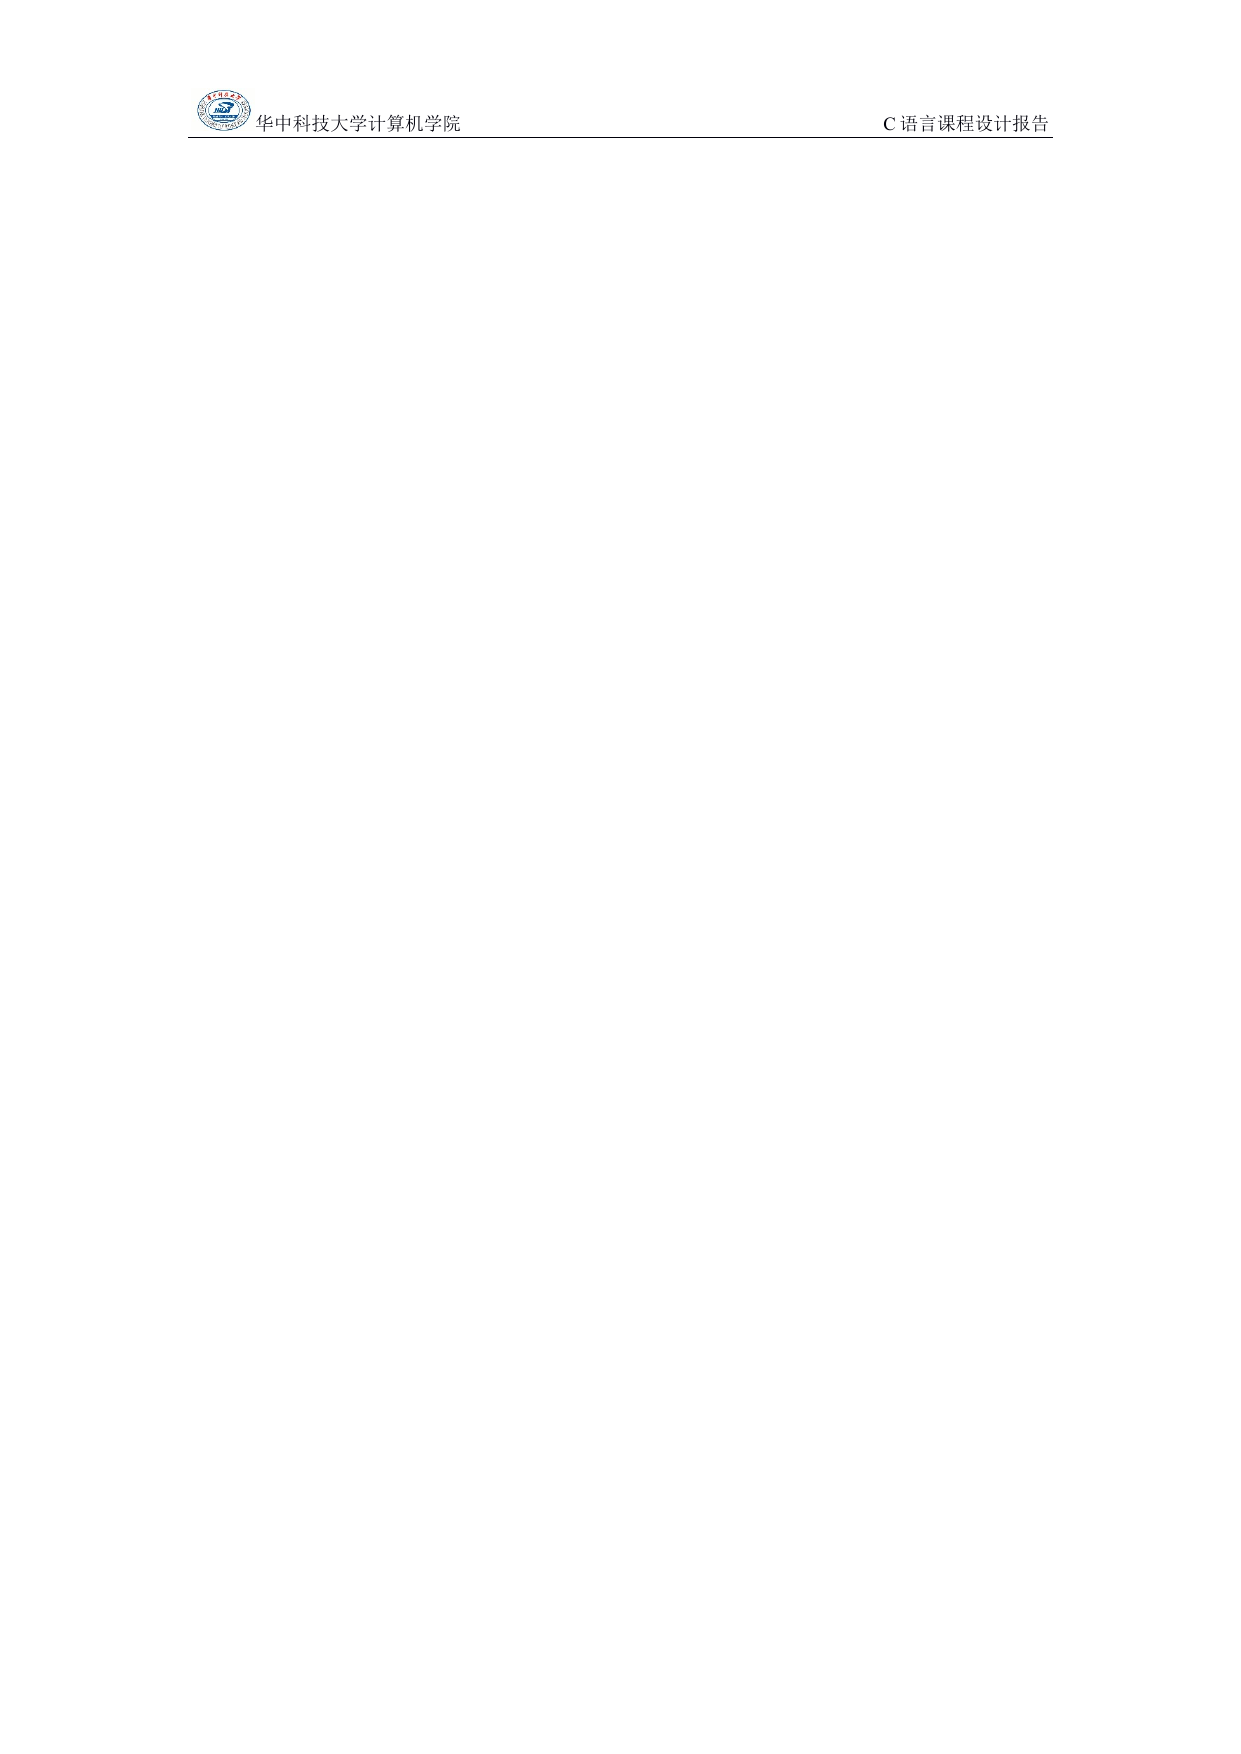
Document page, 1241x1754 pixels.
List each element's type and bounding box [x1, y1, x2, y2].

picture [191, 88, 255, 131]
